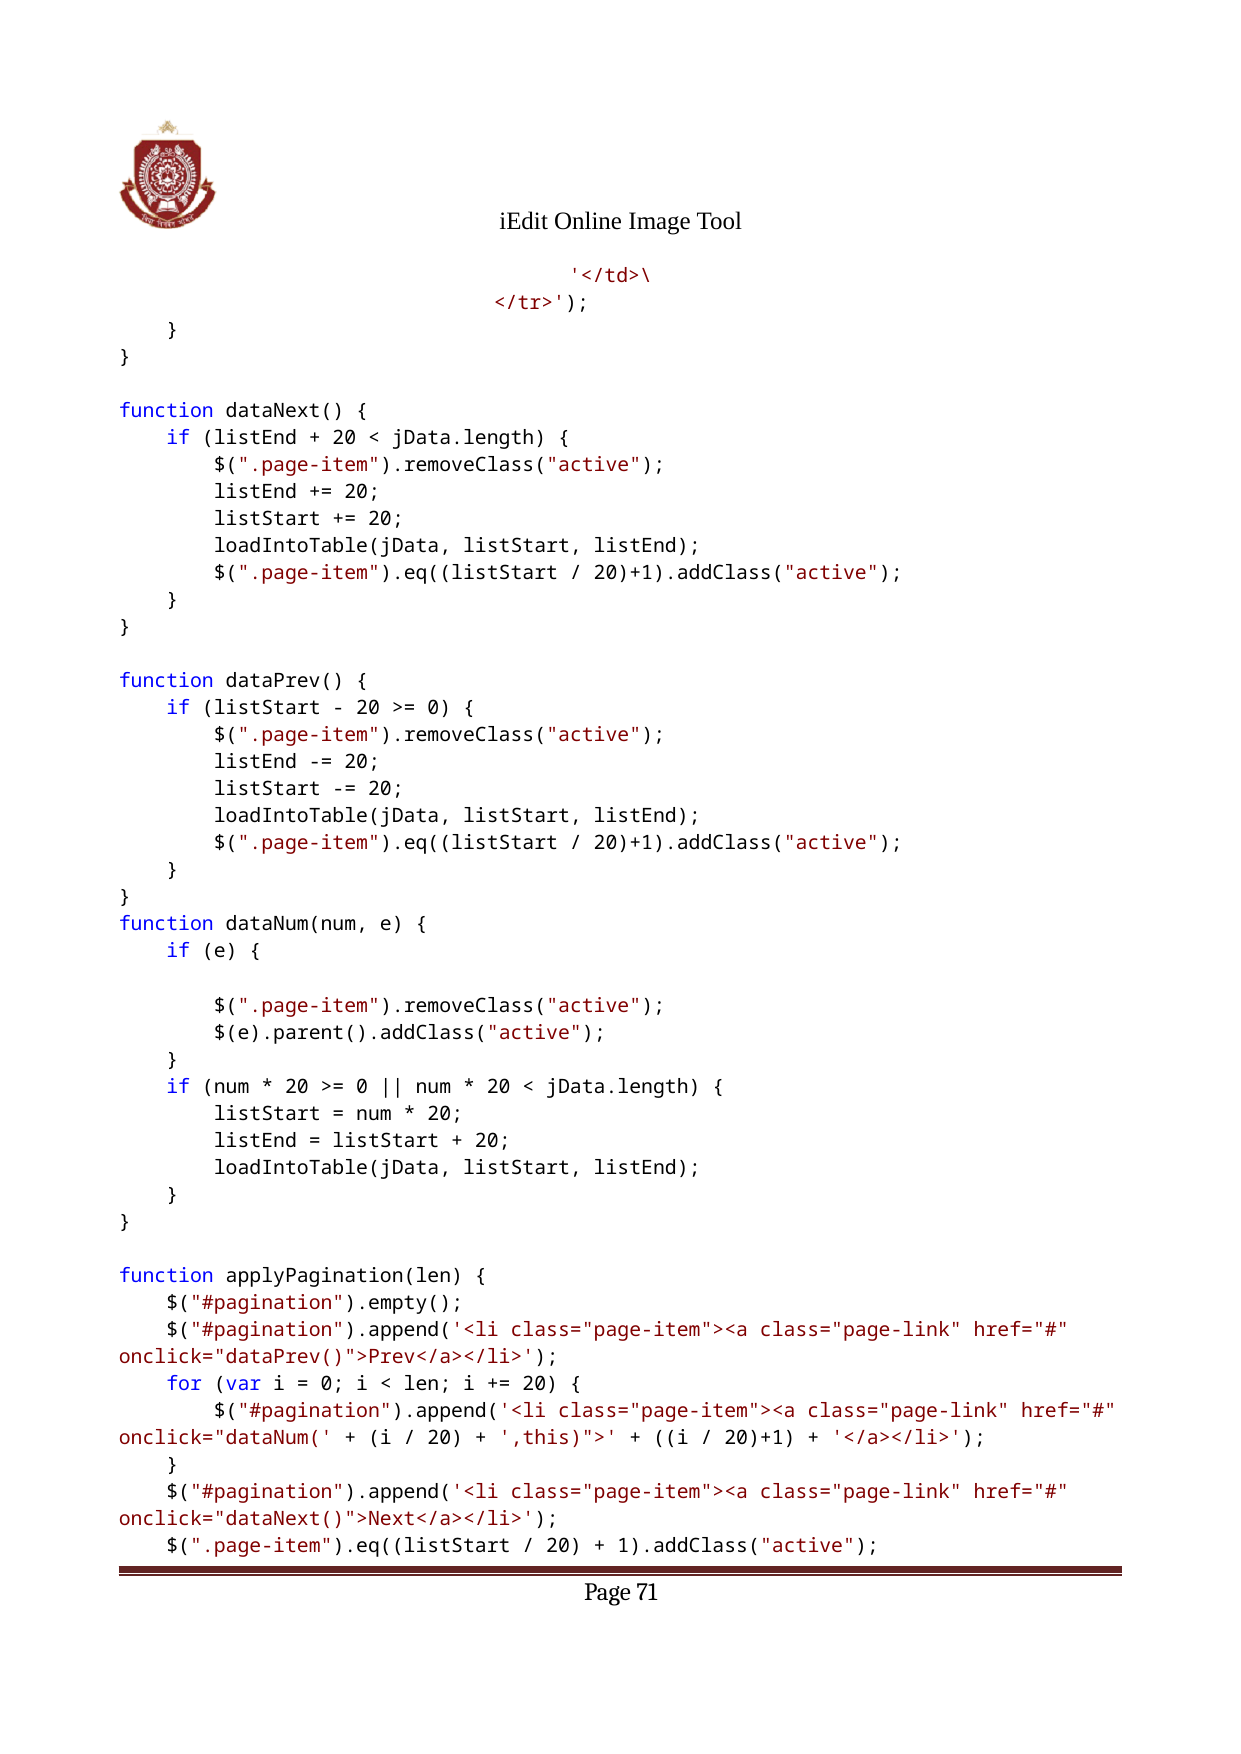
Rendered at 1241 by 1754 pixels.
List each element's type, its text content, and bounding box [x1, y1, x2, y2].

text } [118, 315, 1122, 342]
text listEnd = listStart + 20; [118, 1127, 1122, 1153]
text $(".page-item").removeClass("active"); [118, 450, 1122, 477]
text loadIntoTable(jData, listStart, listEnd); [118, 531, 1122, 558]
text $("#pagination").empty(); [118, 1288, 1122, 1315]
text function applyPagination(len) { [118, 1261, 1122, 1288]
text $(".page-item").eq((listStart / 20) + 1).addClass("active"); [118, 1531, 1122, 1558]
text } [118, 585, 1122, 612]
text </tr>'); [118, 288, 1122, 315]
text } [118, 342, 1122, 369]
text } [118, 1046, 1122, 1073]
text } [118, 1207, 1122, 1234]
text } [118, 855, 1122, 882]
text listEnd += 20; [118, 477, 1122, 504]
text if (listEnd + 20 < jData.length) { [118, 423, 1122, 450]
text } [118, 882, 1122, 909]
text } [118, 1450, 1122, 1477]
text $("#pagination").append('<li class="page-item"><a class="page-link" href="#" onclick="dataNext()">Next</a></li>'); [118, 1477, 1122, 1531]
text $(".page-item").eq((listStart / 20)+1).addClass("active"); [118, 558, 1122, 585]
text loadIntoTable(jData, listStart, listEnd); [118, 1153, 1122, 1181]
text } [118, 1181, 1122, 1207]
text $(".page-item").eq((listStart / 20)+1).addClass("active"); [118, 828, 1122, 855]
picture [118, 118, 224, 229]
text function dataPrev() { [118, 666, 1122, 693]
text loadIntoTable(jData, listStart, listEnd); [118, 801, 1122, 828]
text listStart -= 20; [118, 774, 1122, 801]
text $("#pagination").append('<li class="page-item"><a class="page-link" href="#" onclick="dataPrev()">Prev</a></li>'); [118, 1315, 1122, 1369]
text $(".page-item").removeClass("active"); [118, 992, 1122, 1019]
text '</td>\ [118, 261, 1122, 288]
text if (num * 20 >= 0 || num * 20 < jData.length) { [118, 1073, 1122, 1099]
text function dataNext() { [118, 396, 1122, 423]
text $(e).parent().addClass("active"); [118, 1019, 1122, 1046]
text } [118, 612, 1122, 639]
text listStart = num * 20; [118, 1099, 1122, 1127]
text if (e) { [118, 936, 1122, 963]
text for (var i = 0; i < len; i += 20) { [118, 1369, 1122, 1396]
text listEnd -= 20; [118, 747, 1122, 774]
text listStart += 20; [118, 504, 1122, 531]
text if (listStart - 20 >= 0) { [118, 693, 1122, 720]
text $("#pagination").append('<li class="page-item"><a class="page-link" href="#" onclick="dataNum(' + (i / 20) + ',this)">' + ((i / 20)+1) + '</a></li>'); [118, 1396, 1122, 1450]
text $(".page-item").removeClass("active"); [118, 720, 1122, 747]
text function dataNum(num, e) { [118, 909, 1122, 936]
